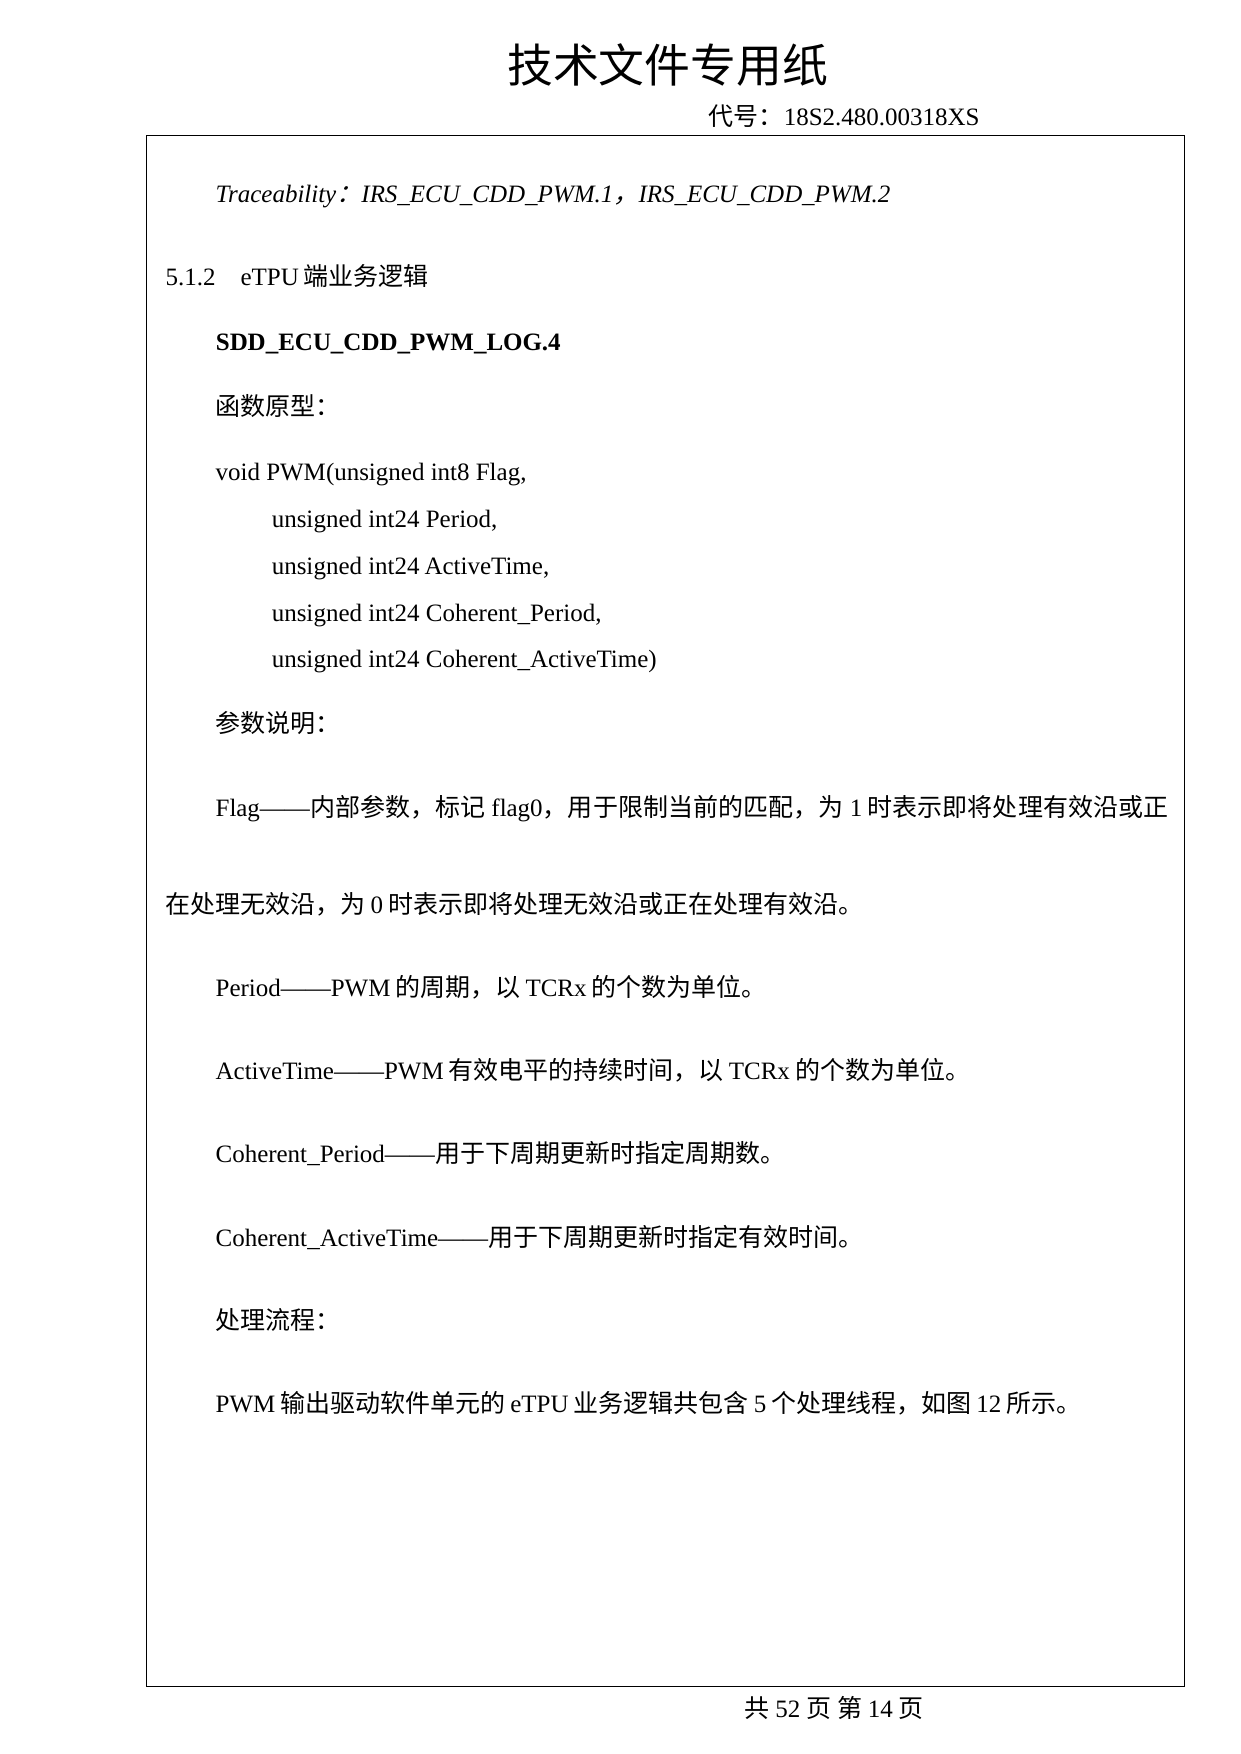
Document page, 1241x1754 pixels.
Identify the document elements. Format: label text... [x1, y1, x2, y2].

text Traceability：IRS_ECU_CDD_PWM.1，IRS_ECU_CDD_PWM.2 [165, 159, 1169, 224]
text 处理流程： [165, 1286, 1169, 1351]
text 函数原型： [165, 372, 1169, 437]
text void PWM(unsigned int8 Flag, [165, 455, 1169, 488]
text Coherent_Period——用于下周期更新时指定周期数。 [165, 1119, 1169, 1184]
text eTPU端业务逻辑 [165, 242, 1169, 307]
text 参数说明： [165, 689, 1169, 754]
text Period——PWM的周期，以TCRx的个数为单位。 [165, 953, 1169, 1018]
text unsigned int24 Coherent_Period, [165, 596, 1169, 628]
text unsigned int24 Period, [165, 502, 1169, 534]
text ActiveTime——PWM有效电平的持续时间，以TCRx的个数为单位。 [165, 1036, 1169, 1101]
text unsigned int24 Coherent_ActiveTime) [165, 643, 1169, 675]
text Coherent_ActiveTime——用于下周期更新时指定有效时间。 [165, 1203, 1169, 1268]
text PWM输出驱动软件单元的eTPU业务逻辑共包含5个处理线程，如图12所示。 [165, 1369, 1169, 1434]
text unsigned int24 ActiveTime, [165, 549, 1169, 581]
text SDD_ECU_CDD_PWM_LOG.4 [165, 325, 1169, 358]
text Flag——内部参数，标记flag0，用于限制当前的匹配，为1时表示即将处理有效沿或正在处理无效沿，为0时表示即将处理无效沿或正在处理有效沿。 [165, 773, 1169, 935]
